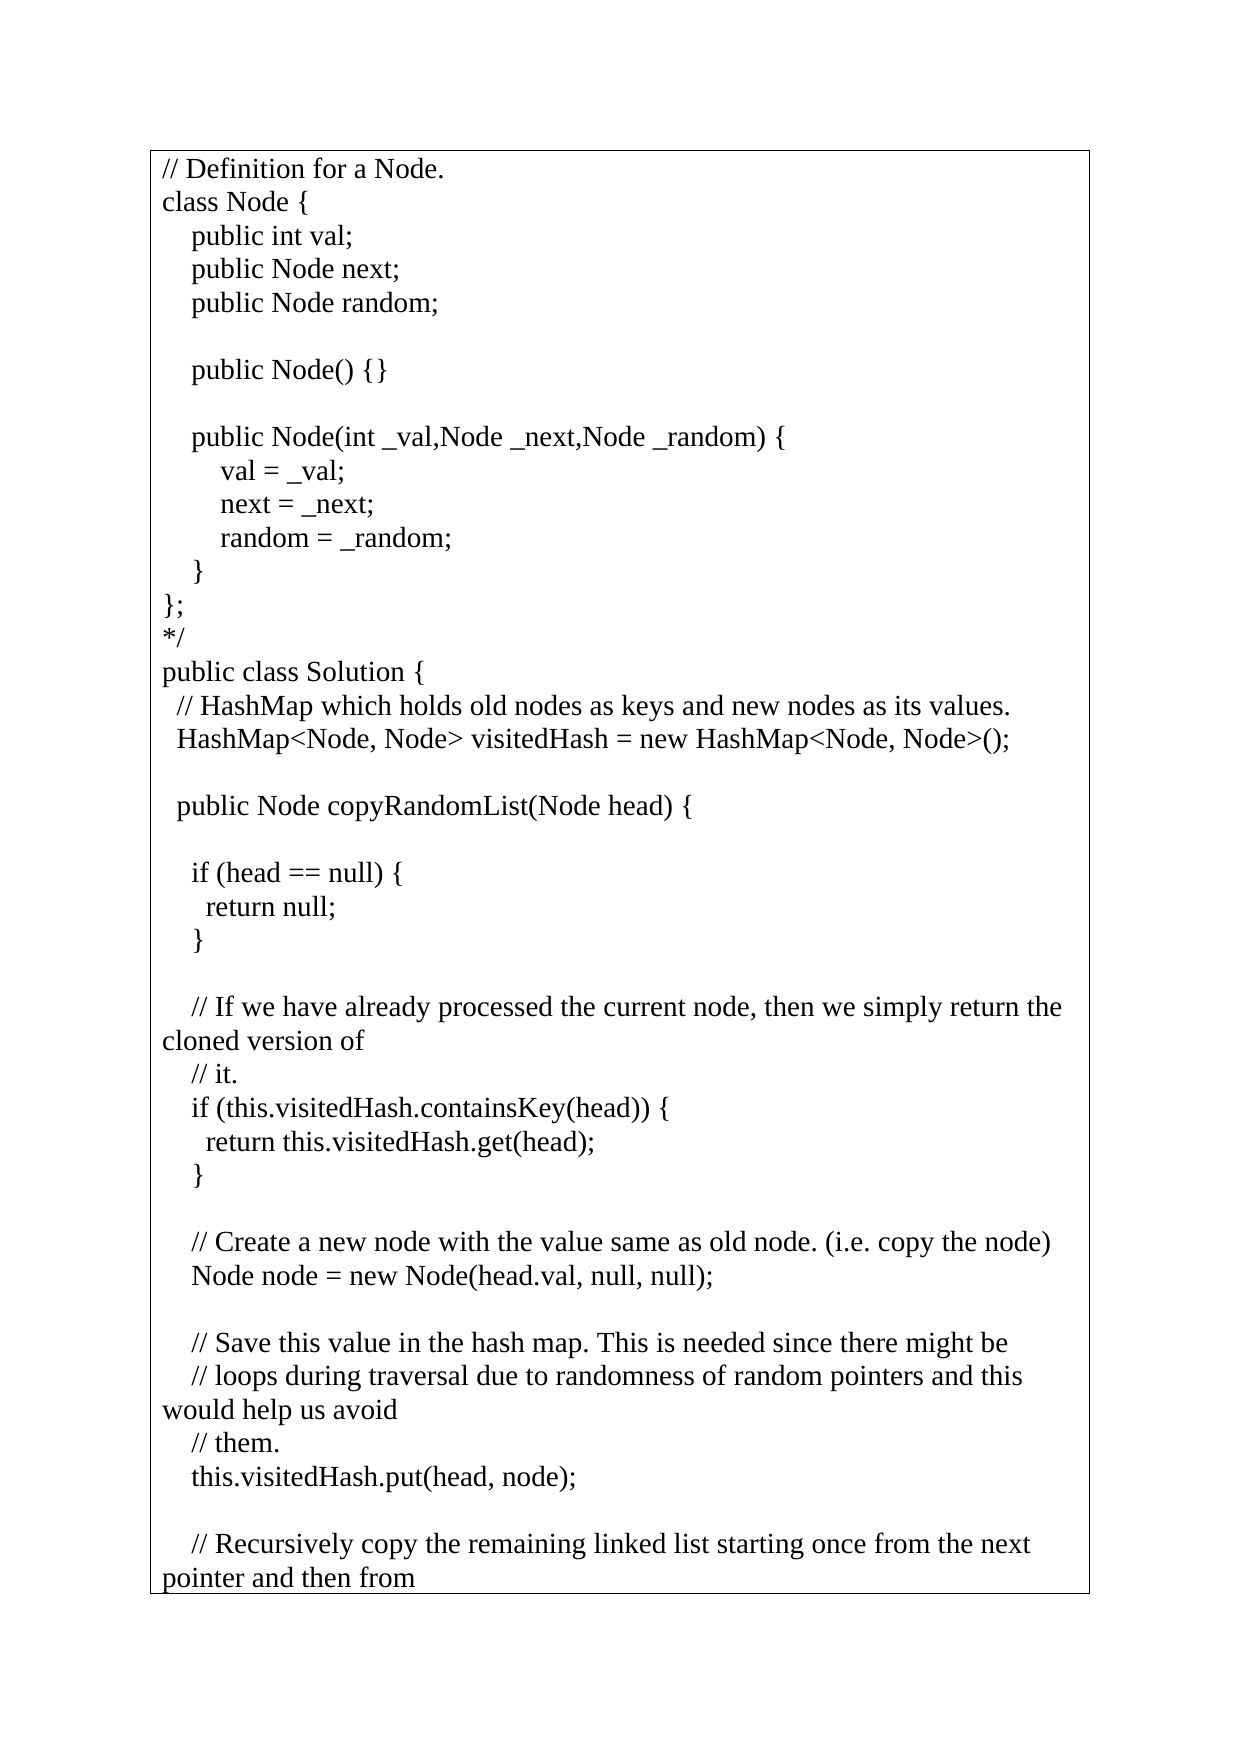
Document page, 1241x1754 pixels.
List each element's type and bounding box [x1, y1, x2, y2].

table_header [151, 151, 1089, 1593]
